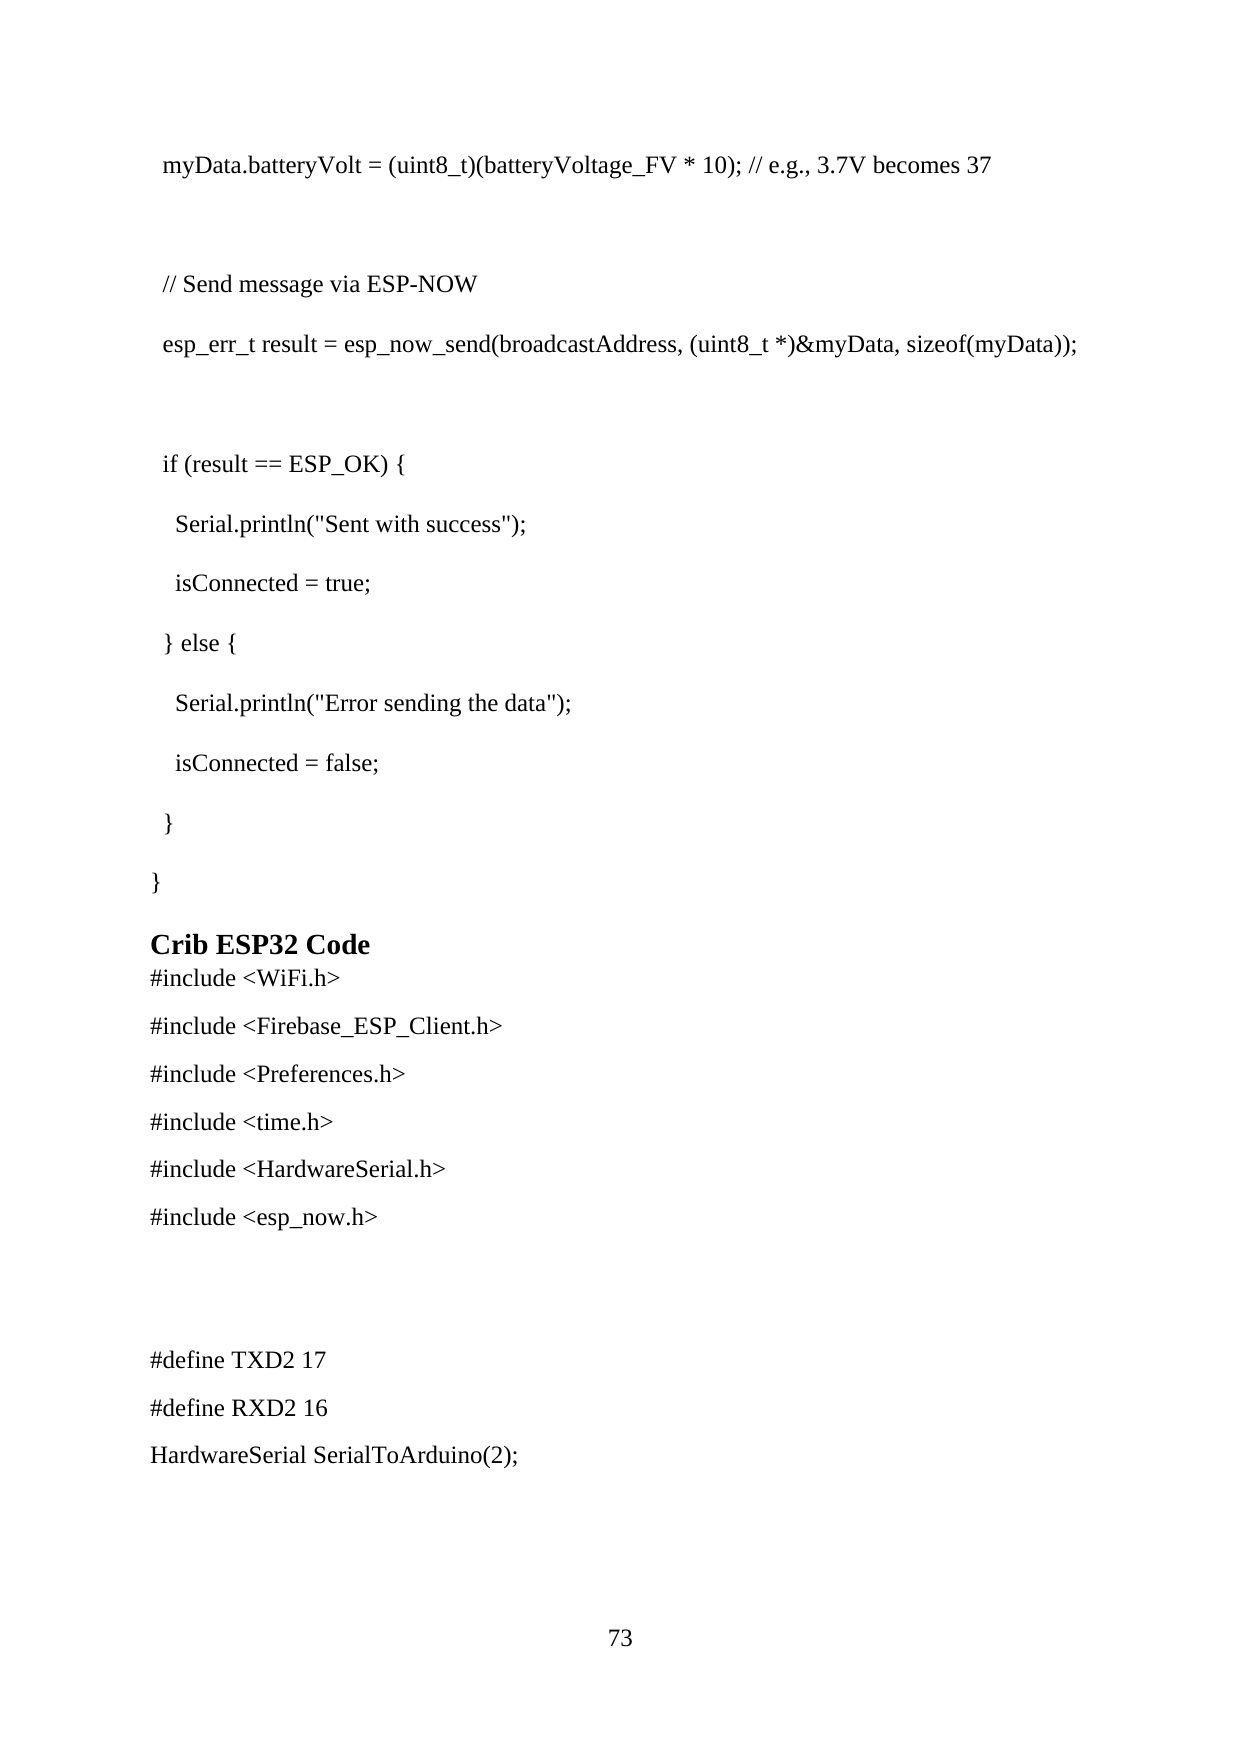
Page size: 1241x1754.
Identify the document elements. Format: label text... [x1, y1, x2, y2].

text HardwareSerial SerialToArduino(2); [150, 1441, 1090, 1469]
text #define RXD2 16 [150, 1393, 1090, 1422]
text #include <esp_now.h> [150, 1202, 1090, 1231]
text } [150, 808, 1090, 836]
text Serial.println("Sent with success"); [150, 509, 1090, 537]
text myData.batteryVolt = (uint8_t)(batteryVoltage_FV * 10); // e.g., 3.7V becomes 37 [150, 150, 1090, 179]
text // Send message via ESP-NOW [150, 269, 1090, 298]
text #include <Firebase_ESP_Client.h> [150, 1011, 1090, 1040]
text esp_err_t result = esp_now_send(broadcastAddress, (uint8_t *)&myData, sizeof(myData)); [150, 329, 1090, 358]
text #include <HardwareSerial.h> [150, 1154, 1090, 1183]
text #include <WiFi.h> [150, 963, 1090, 992]
text #include <Preferences.h> [150, 1059, 1090, 1088]
text #define TXD2 17 [150, 1345, 1090, 1374]
text #include <time.h> [150, 1107, 1090, 1135]
subtitle Crib ESP32 Code [150, 927, 1090, 961]
text } else { [150, 628, 1090, 657]
text } [150, 867, 1090, 896]
text Serial.println("Error sending the data"); [150, 688, 1090, 717]
text isConnected = true; [150, 568, 1090, 597]
text if (result == ESP_OK) { [150, 449, 1090, 478]
text isConnected = false; [150, 748, 1090, 777]
